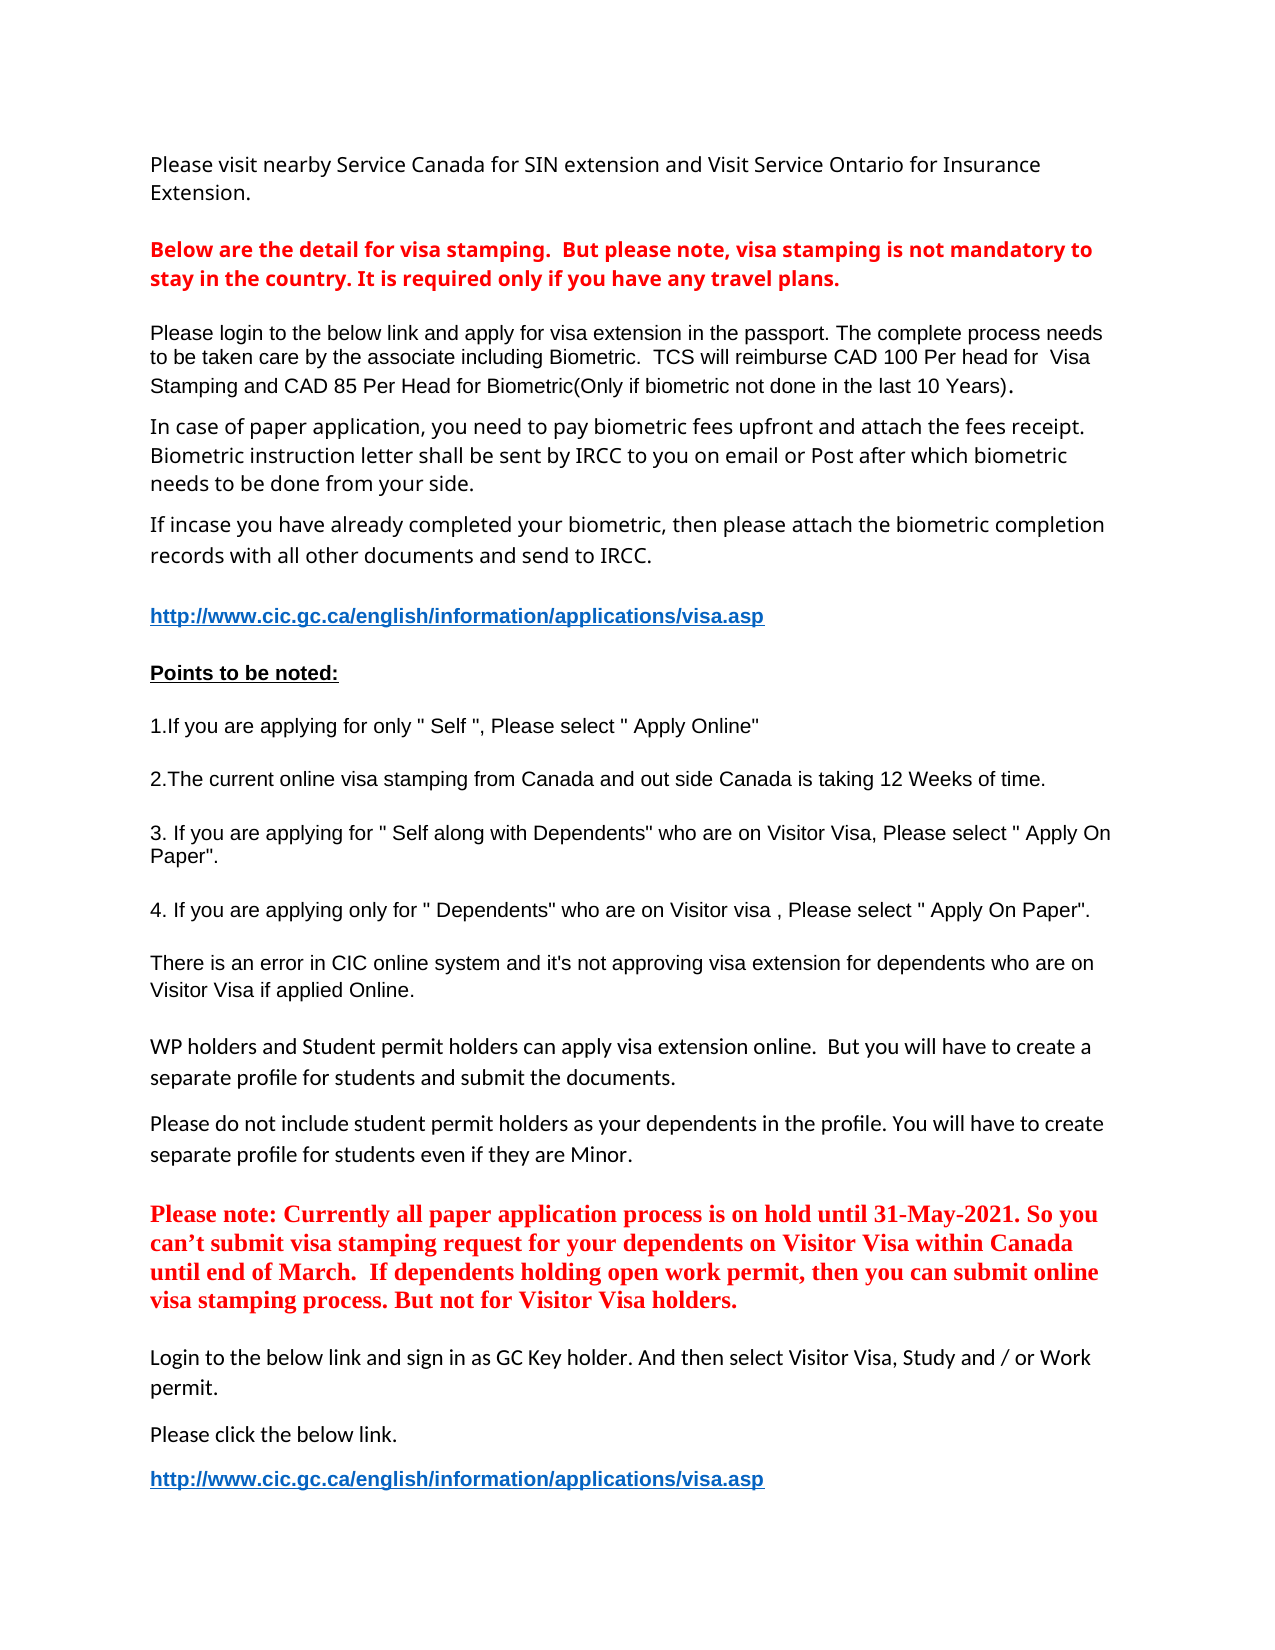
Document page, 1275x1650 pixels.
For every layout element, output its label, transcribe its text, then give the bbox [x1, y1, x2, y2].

text Please visit nearby Service Canada for SIN extension and Visit Service Ontario for Insurance Extension. [150, 150, 1125, 207]
text 1.If you are applying for only " Self ", Please select " Apply Online" [150, 714, 1125, 738]
text In case of paper application, you need to pay biometric fees upfront and attach the fees receipt. Biometric instruction letter shall be sent by IRCC to you on email or Post after which biometric needs to be done from your side. [150, 412, 1125, 498]
text Please note: Currently all paper application process is on hold until 31-May-2021. So you can’t submit visa stamping request for your dependents on Visitor Visa within Canada until end of March. If dependents holding open work permit, then you can submit online visa stamping process. But not for Visitor Visa holders. [150, 1199, 1125, 1314]
text Please do not include student permit holders as your dependents in the profile. You will have to create separate profile for students even if they are Minor. [150, 1109, 1125, 1168]
text 4. If you are applying only for " Dependents" who are on Visitor visa , Please select " Apply On Paper". [150, 897, 1125, 921]
text Below are the detail for visa stamping. But please note, visa stamping is not mandatory to stay in the country. It is required only if you have any travel plans. [150, 235, 1125, 292]
text WP holders and Student permit holders can apply visa extension online. But you will have to create a separate profile for students and submit the documents. [150, 1032, 1125, 1091]
text http://www.cic.gc.ca/english/information/applications/visa.asp [150, 1467, 1125, 1491]
text If incase you have already completed your biometric, then please attach the biometric completion records with all other documents and send to IRCC. http://www.cic.gc.ca/english/information/applications/visa.asp [150, 510, 1125, 629]
text Points to be noted: [150, 661, 1125, 685]
text Please login to the below link and apply for visa extension in the passport. The complete process needs to be taken care by the associate including Biometric. TCS will reimburse CAD 100 Per head for Visa Stamping and CAD 85 Per Head for Biometric(Only if biometric not done in the last 10 Years). [150, 321, 1125, 400]
text Please click the below link. [150, 1420, 1125, 1448]
text There is an error in CIC online system and it's not approving visa extension for dependents who are on Visitor Visa if applied Online. [150, 951, 1125, 1003]
text Login to the below link and sign in as GC Key holder. And then select Visitor Visa, Study and / or Work permit. [150, 1343, 1125, 1401]
text 2.The current online visa stamping from Canada and out side Canada is taking 12 Weeks of time. [150, 767, 1125, 791]
text 3. If you are applying for " Self along with Dependents" who are on Visitor Visa, Please select " Apply On Paper". [150, 820, 1125, 868]
